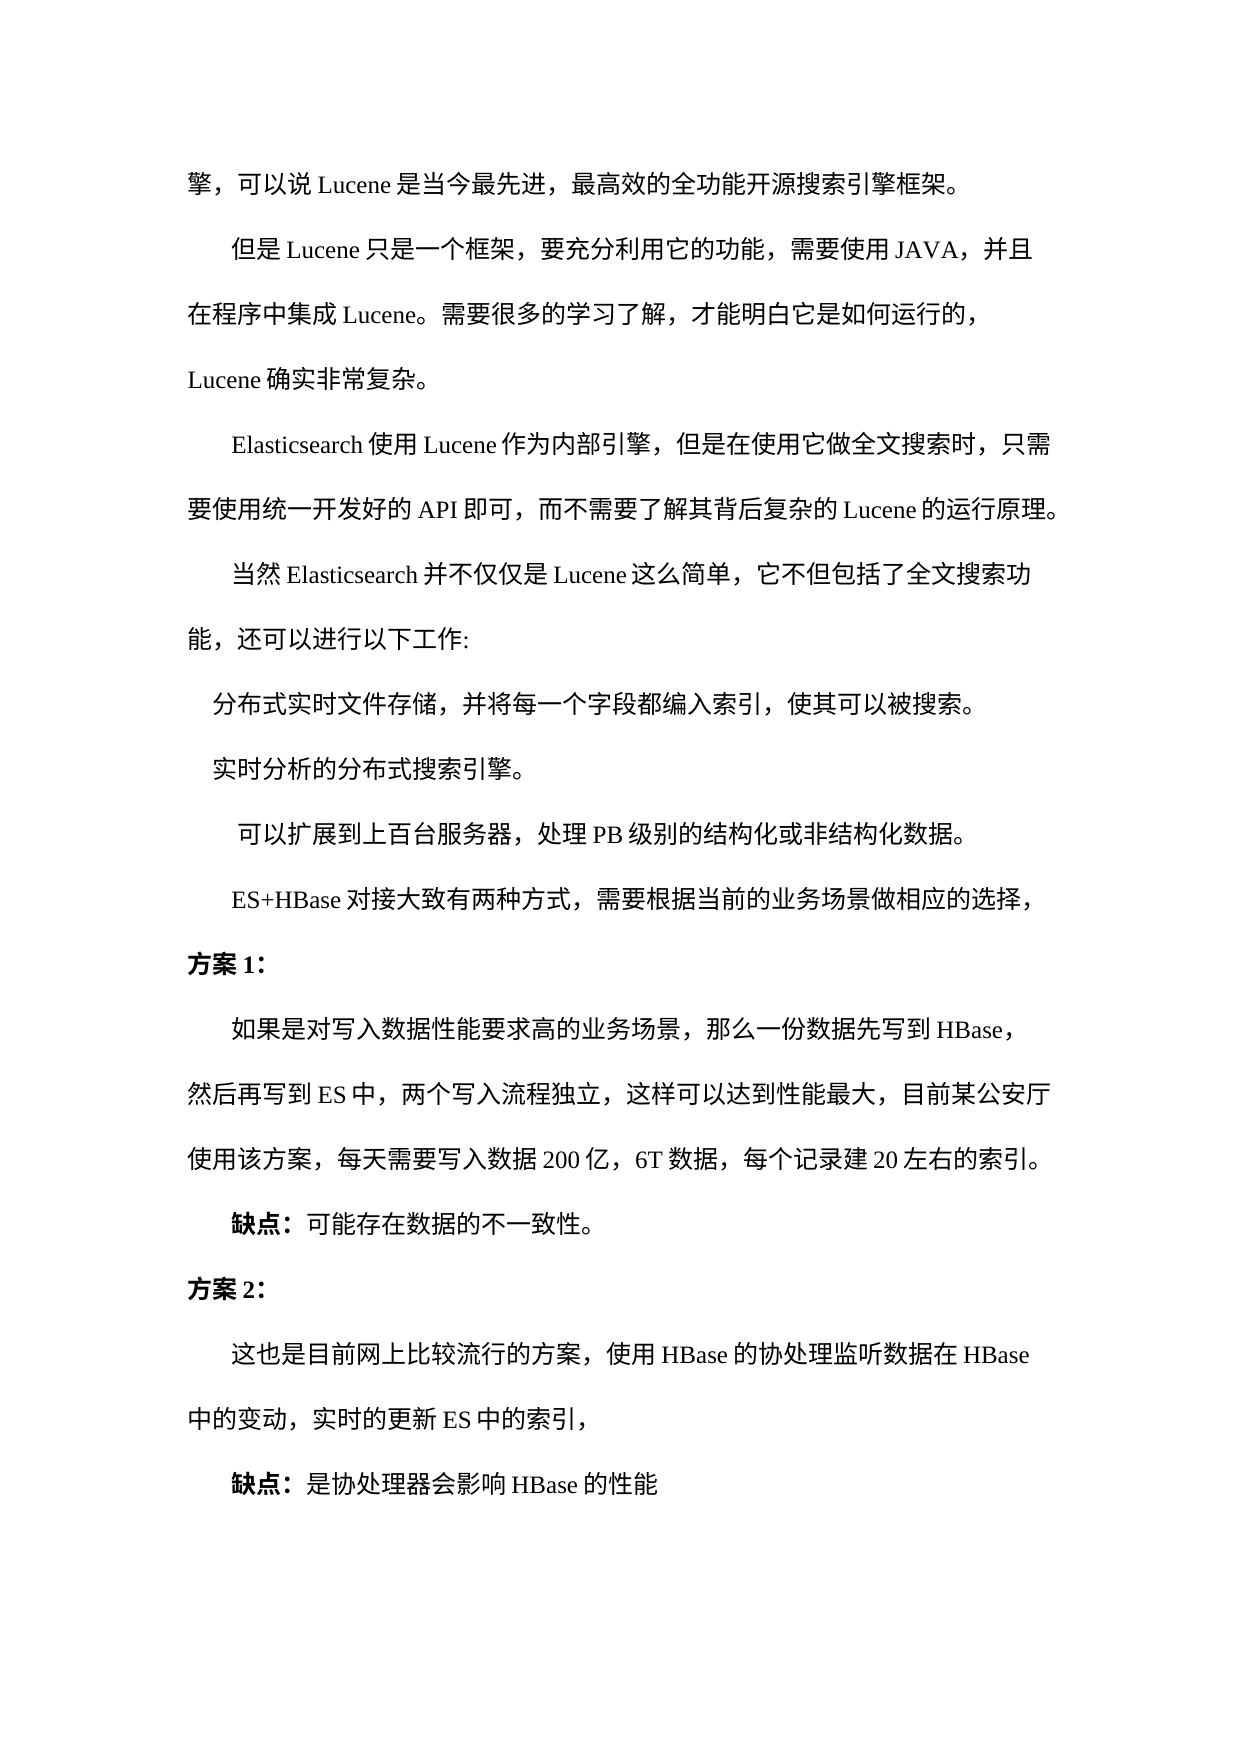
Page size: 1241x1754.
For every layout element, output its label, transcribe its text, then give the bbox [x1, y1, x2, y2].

text 实时分析的分布式搜索引擎。 [187, 735, 1053, 800]
text 缺点：可能存在数据的不一致性。 [187, 1190, 1053, 1255]
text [187, 150, 1053, 215]
text 这也是目前网上比较流行的方案，使用HBase的协处理监听数据在HBase中的变动，实时的更新ES中的索引， [187, 1320, 1053, 1450]
text 当然Elasticsearch并不仅仅是Lucene这么简单，它不但包括了全文搜索功能，还可以进行以下工作: [187, 540, 1053, 670]
text 缺点：是协处理器会影响HBase的性能 [187, 1450, 1053, 1515]
text 但是Lucene只是一个框架，要充分利用它的功能，需要使用JAVA，并且在程序中集成Lucene。需要很多的学习了解，才能明白它是如何运行的，Lucene确实非常复杂。 [187, 215, 1053, 410]
text 方案2： [187, 1255, 1053, 1320]
text Elasticsearch使用Lucene作为内部引擎，但是在使用它做全文搜索时，只需要使用统一开发好的API即可，而不需要了解其背后复杂的Lucene的运行原理。 [187, 410, 1053, 540]
text 方案1： [187, 930, 1053, 995]
text 如果是对写入数据性能要求高的业务场景，那么一份数据先写到HBase，然后再写到ES中，两个写入流程独立，这样可以达到性能最大，目前某公安厅使用该方案，每天需要写入数据200亿，6T数据，每个记录建20左右的索引。 [187, 995, 1053, 1190]
text 可以扩展到上百台服务器，处理PB级别的结构化或非结构化数据。 [187, 800, 1053, 865]
text ES+HBase对接大致有两种方式，需要根据当前的业务场景做相应的选择， [187, 865, 1053, 930]
text 分布式实时文件存储，并将每一个字段都编入索引，使其可以被搜索。 [187, 670, 1053, 735]
